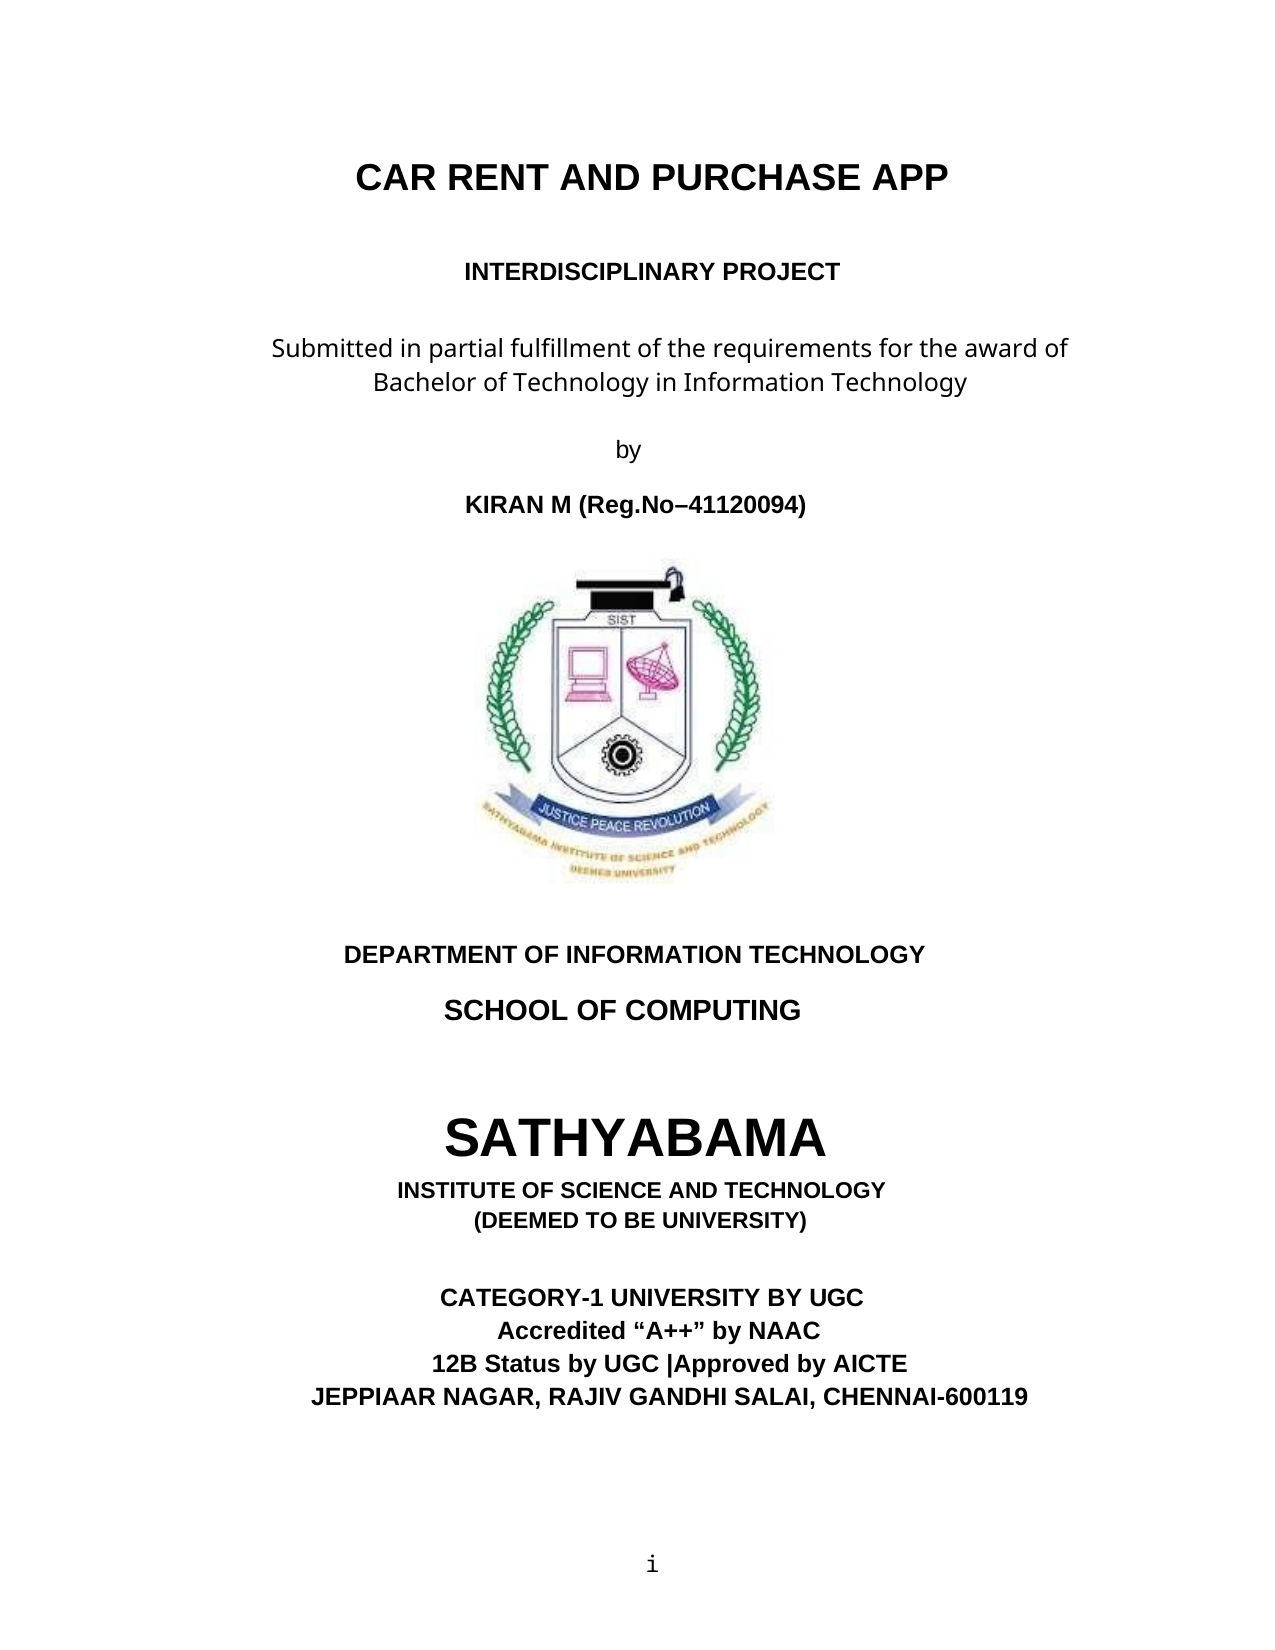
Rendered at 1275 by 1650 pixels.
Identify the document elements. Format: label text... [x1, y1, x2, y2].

list 12B Status by UGC |Approved by AICTE [192, 1349, 1127, 1378]
list Accredited “A++” by NAAC [192, 1316, 1127, 1344]
list JEPPIAAR NAGAR, RAJIV GANDHI SALAI, CHENNAI-600119 [192, 1382, 1127, 1411]
picture [473, 558, 775, 885]
title SATHYABAMA [192, 1105, 1127, 1168]
list INSTITUTE OF SCIENCE AND TECHNOLOGY [192, 1177, 1127, 1203]
text CATEGORY-1 UNIVERSITY BY UGC [236, 1283, 1068, 1312]
list Submitted in partial fulfillment of the requirements for the award of [192, 331, 1127, 364]
subtitle SCHOOL OF COMPUTING [220, 993, 1026, 1027]
text by [236, 435, 1021, 464]
list (DEEMED TO BE UNIVERSITY) [192, 1207, 1127, 1233]
text DEPARTMENT OF INFORMATION TECHNOLOGY [236, 940, 1033, 969]
text KIRAN M (Reg.No–41120094) [236, 490, 1035, 519]
text INTERDISCIPLINARY PROJECT [177, 257, 1127, 285]
list Bachelor of Technology in Information Technology [192, 364, 1127, 399]
text CAR RENT AND PURCHASE APP [236, 155, 1068, 198]
